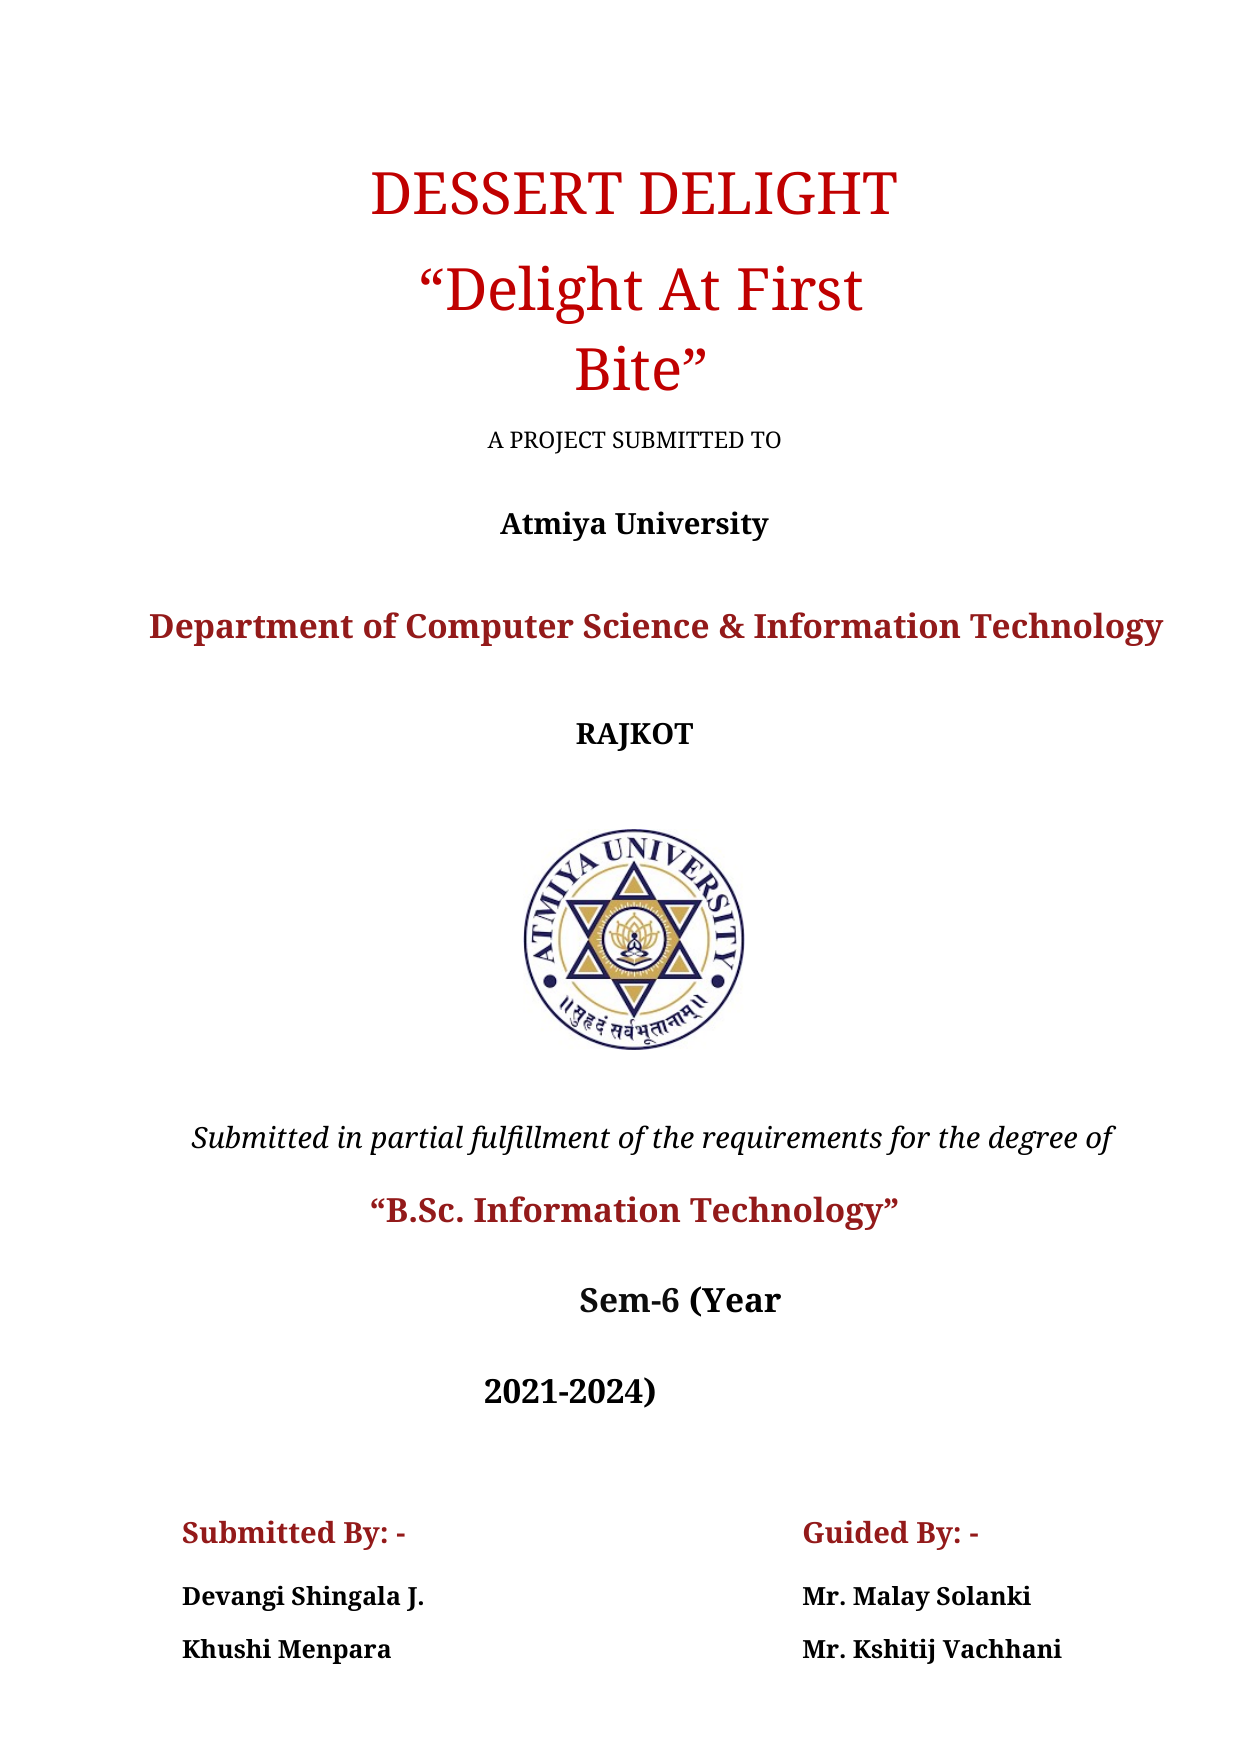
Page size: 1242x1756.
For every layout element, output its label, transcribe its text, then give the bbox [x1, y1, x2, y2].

table_header Guided By: - [618, 1512, 1091, 1562]
table_cell Khushi Menpara [161, 1622, 618, 1666]
table_cell Mr. Malay Solanki [618, 1562, 1091, 1622]
text “Delight At First Bite” [358, 248, 925, 407]
text A PROJECT SUBMITTED TO [344, 424, 925, 455]
subtitle “B.Sc. Information Technology” [344, 1186, 925, 1232]
table_header Submitted By: - [161, 1512, 618, 1562]
text DESSERT DELIGHT [343, 152, 925, 231]
table_cell Devangi Shingala J. [161, 1562, 618, 1622]
picture [523, 829, 745, 1050]
subtitle RAJKOT [344, 713, 925, 753]
subtitle Department of Computer Science & Information Technology [134, 603, 1178, 648]
text Atmiya University [344, 503, 925, 543]
text Submitted in partial fulfillment of the requirements for the degree of [128, 1117, 1178, 1157]
text Sem-6 (Year 2021-2024) [484, 1277, 784, 1413]
table_cell Mr. Kshitij Vachhani [618, 1622, 1091, 1666]
